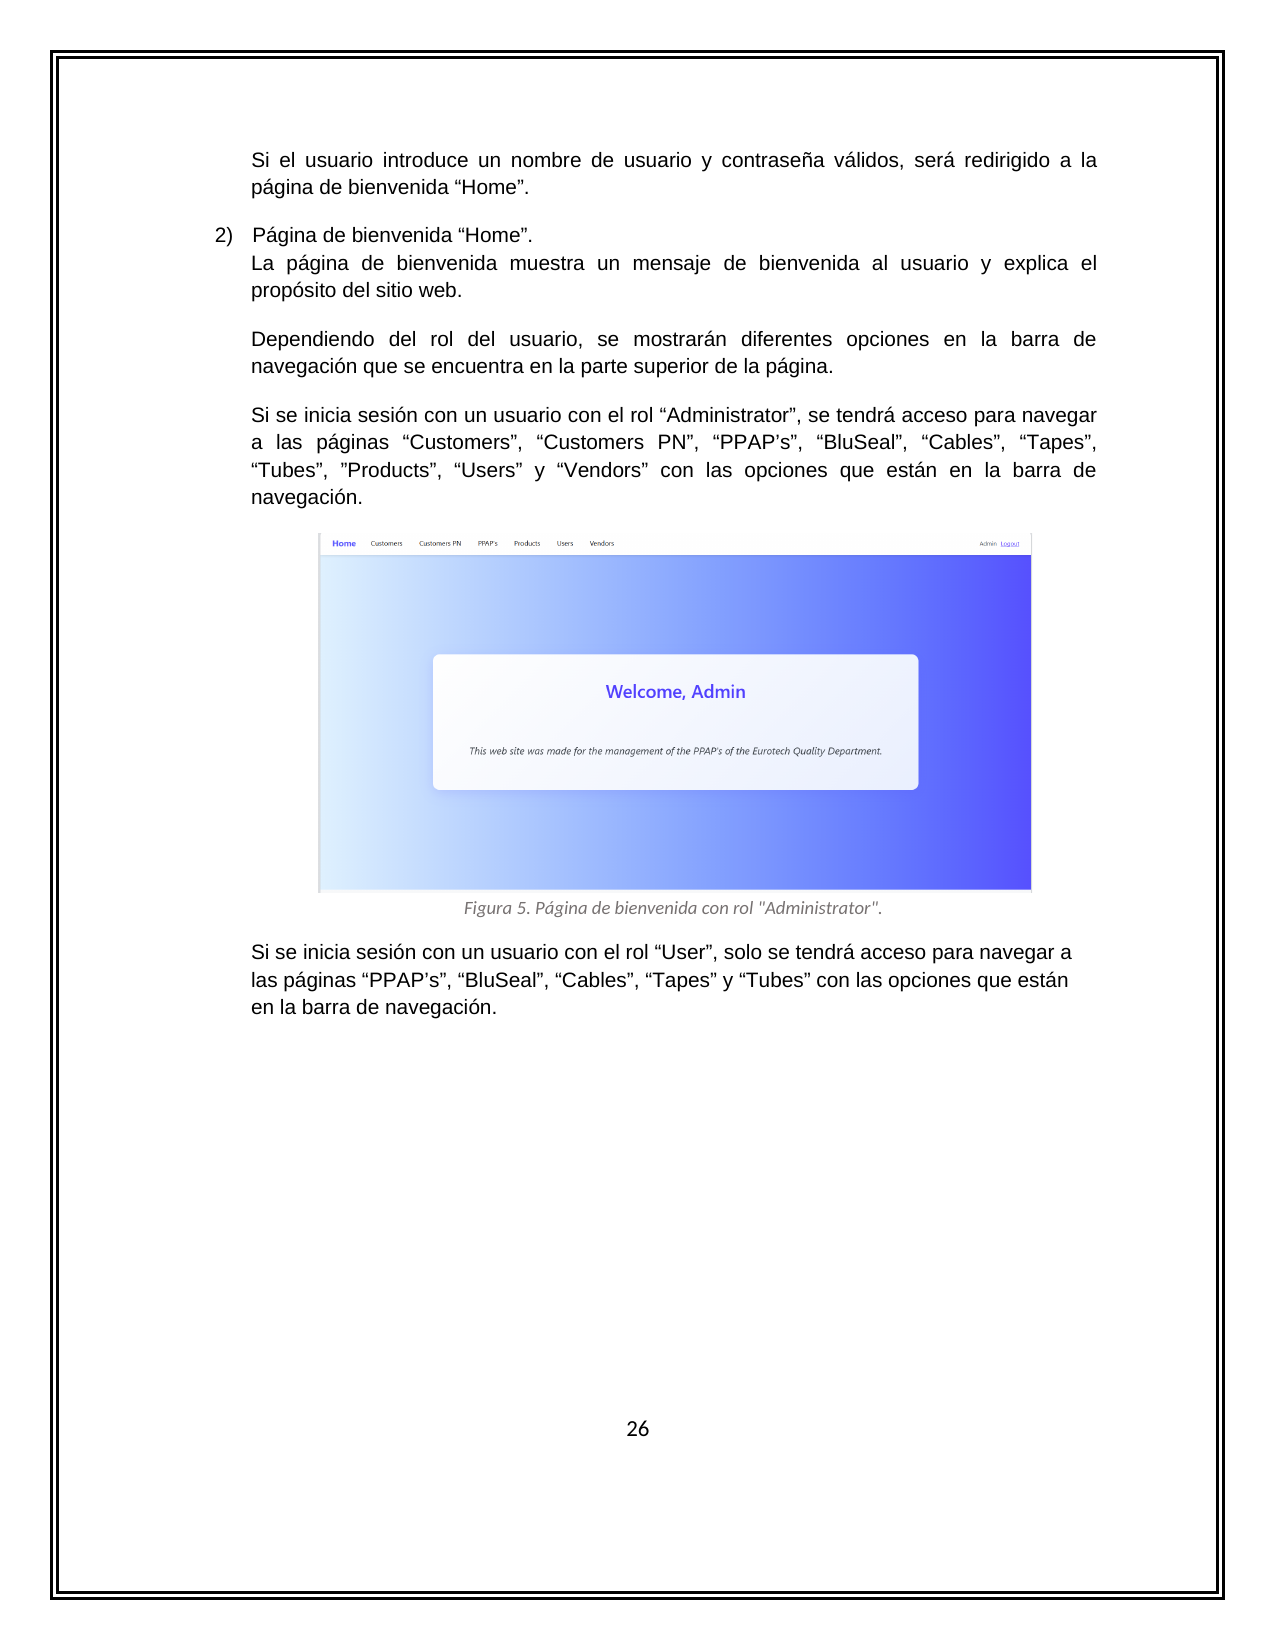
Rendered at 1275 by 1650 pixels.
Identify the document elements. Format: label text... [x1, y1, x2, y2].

text Figura 5. Página de bienvenida con rol "Administrator". [177, 896, 1098, 919]
list Página de bienvenida “Home”. [214, 223, 1098, 247]
text La página de bienvenida muestra un mensaje de bienvenida al usuario y explica el propósito del sitio web. [251, 251, 1098, 302]
text Dependiendo del rol del usuario, se mostrarán diferentes opciones en la barra de navegación que se encuentra en la parte superior de la página. [251, 327, 1098, 378]
text Si el usuario introduce un nombre de usuario y contraseña válidos, será redirigido a la página de bienvenida “Home”. [251, 147, 1098, 199]
picture [318, 533, 1033, 893]
text Si se inicia sesión con un usuario con el rol “User”, solo se tendrá acceso para navegar a las páginas “PPAP’s”, “BluSeal”, “Cables”, “Tapes” y “Tubes” con las opciones que están en la barra de navegación. [251, 940, 1098, 1019]
text Si se inicia sesión con un usuario con el rol “Administrator”, se tendrá acceso para navegar a las páginas “Customers”, “Customers PN”, “PPAP’s”, “BluSeal”, “Cables”, “Tapes”, “Tubes”, ”Products”, “Users” y “Vendors” con las opciones que están en la barra de navegación. [251, 402, 1098, 509]
